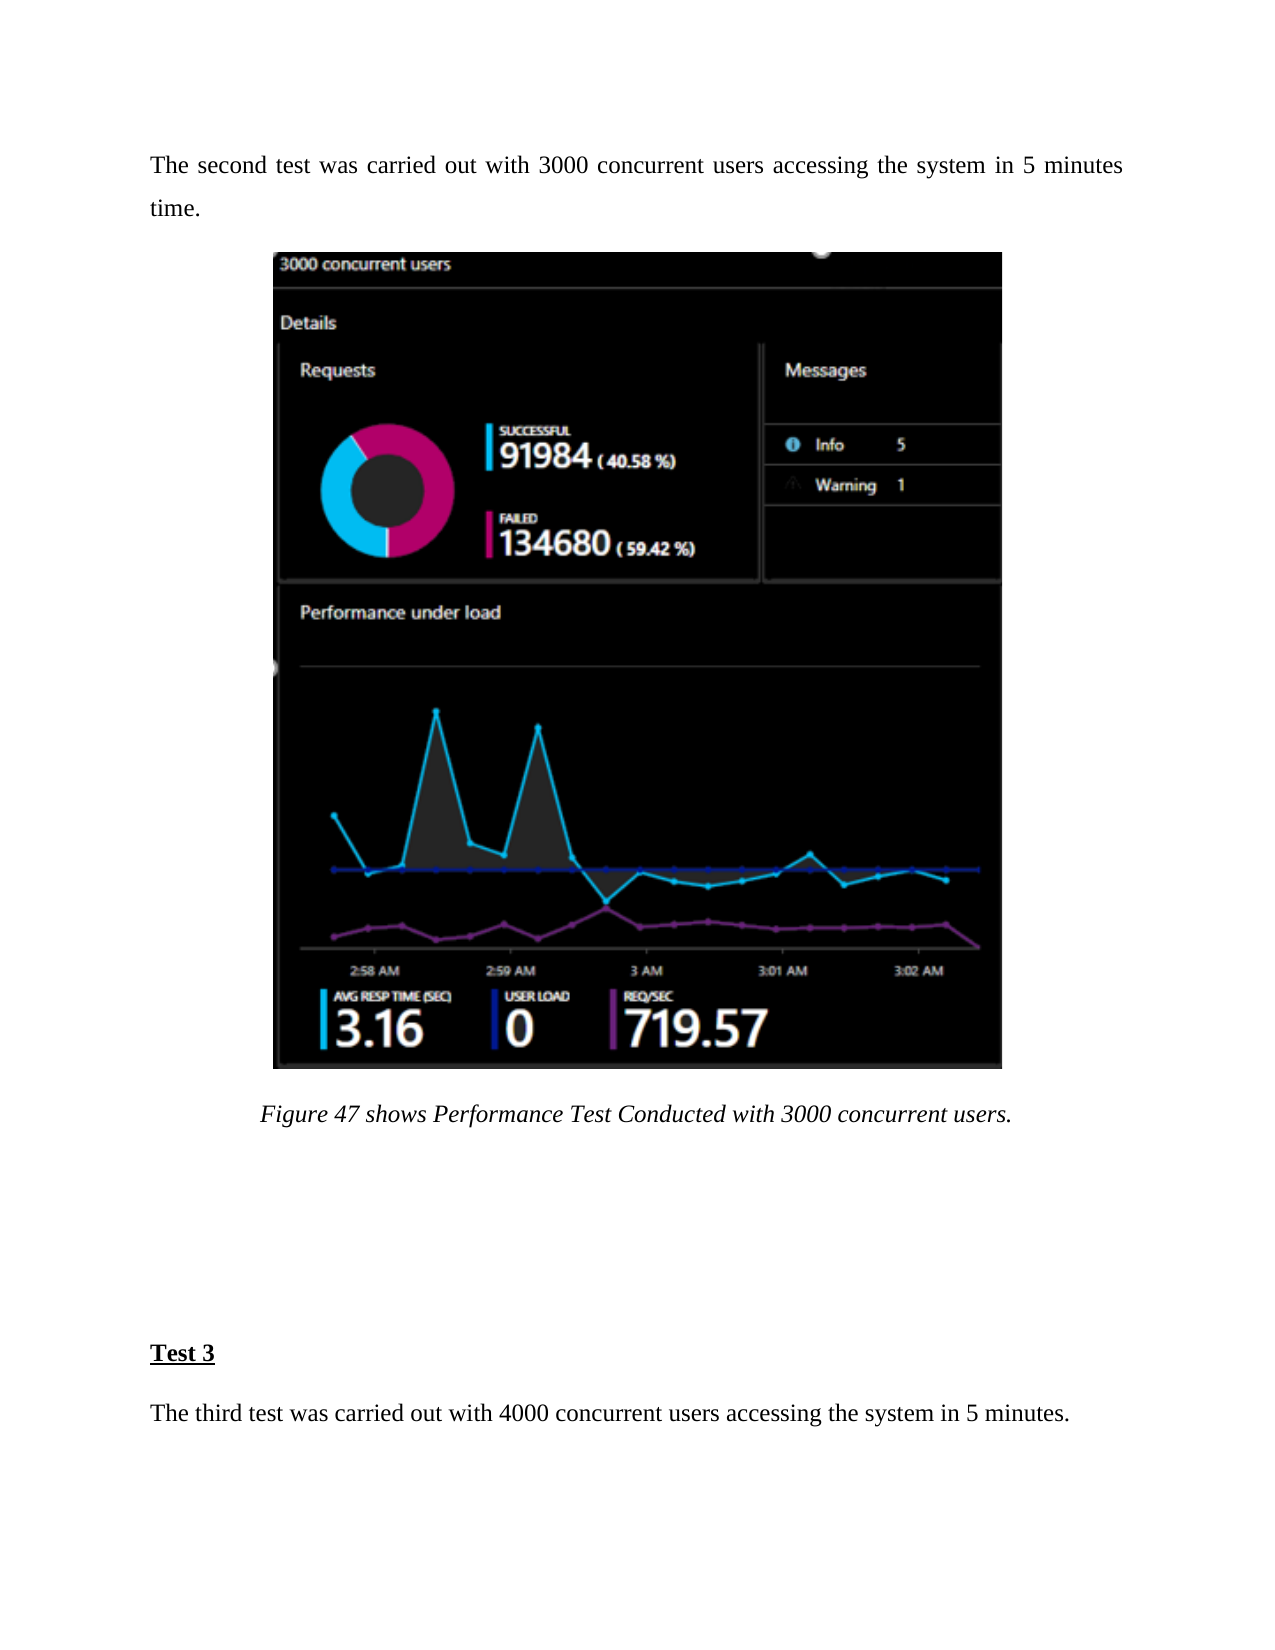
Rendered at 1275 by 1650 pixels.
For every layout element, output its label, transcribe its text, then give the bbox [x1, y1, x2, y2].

picture [273, 252, 1003, 1069]
text Figure 47 shows Performance Test Conducted with 3000 concurrent users. [150, 1099, 1125, 1128]
text The second test was carried out with 3000 concurrent users accessing the system in 5 minutes time. [150, 150, 1125, 222]
text Test 3 [150, 1338, 1125, 1367]
text The third test was carried out with 4000 concurrent users accessing the system in 5 minutes. [150, 1398, 1125, 1427]
